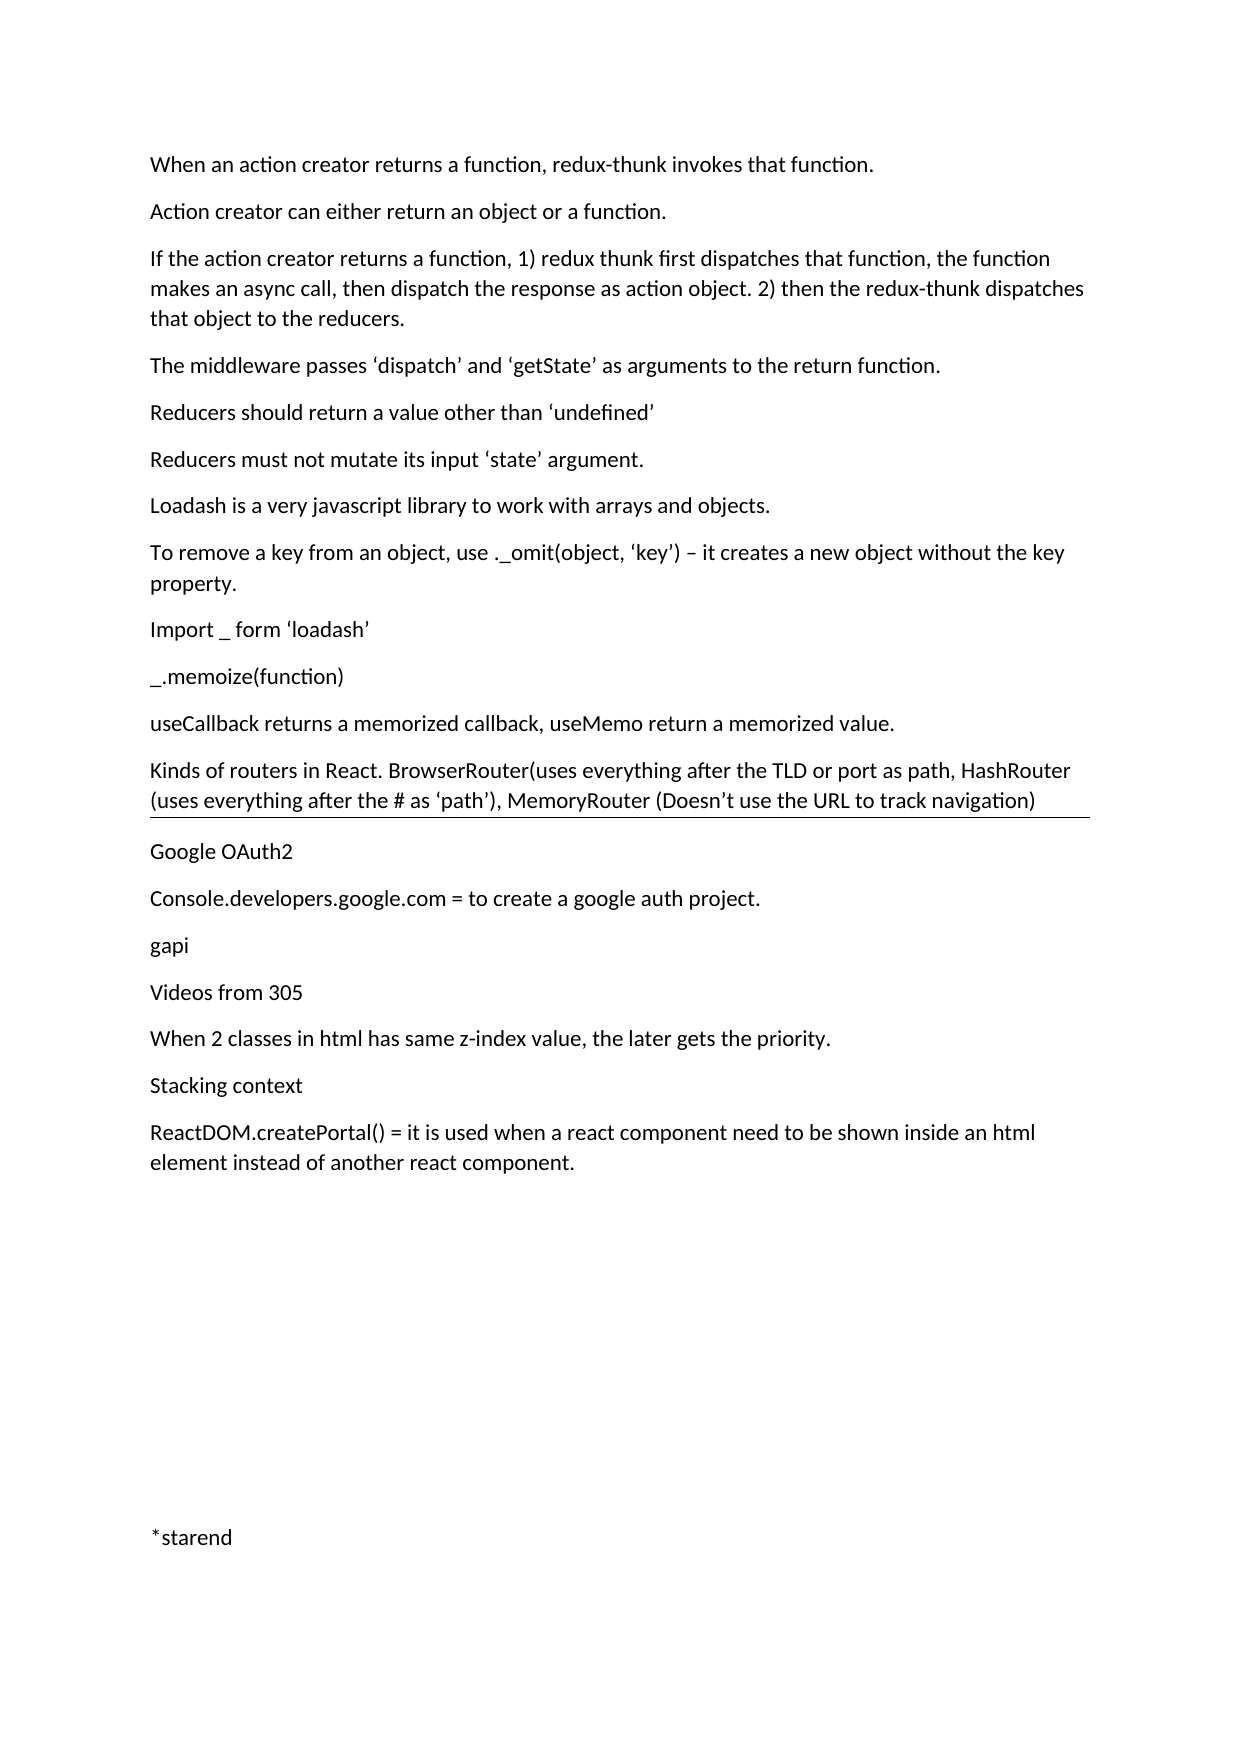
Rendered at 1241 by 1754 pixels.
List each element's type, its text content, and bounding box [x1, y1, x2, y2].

text Google OAuth2 [150, 837, 1090, 865]
text To remove a key from an object, use ._omit(object, ‘key’) – it creates a new object without the key property. [150, 538, 1090, 597]
text Kinds of routers in React. BrowserRouter(uses everything after the TLD or port as path, HashRouter (uses everything after the # as ‘path’), MemoryRouter (Doesn’t use the URL to track navigation) [150, 756, 1090, 817]
text Action creator can either return an object or a function. [150, 197, 1090, 225]
text Reducers should return a value other than ‘undefined’ [150, 398, 1090, 426]
text The middleware passes ‘dispatch’ and ‘getState’ as arguments to the return function. [150, 351, 1090, 379]
text ReactDOM.createPortal() = it is used when a react component need to be shown inside an html element instead of another react component. [150, 1118, 1090, 1176]
text *starend [150, 1523, 1090, 1551]
text Loadash is a very javascript library to work with arrays and objects. [150, 492, 1090, 520]
text Import _ form ‘loadash’ [150, 616, 1090, 644]
text useCallback returns a memorized callback, useMemo return a memorized value. [150, 709, 1090, 737]
text Stacking context [150, 1071, 1090, 1099]
text _.memoize(function) [150, 662, 1090, 691]
text When 2 classes in html has same z-index value, the later gets the priority. [150, 1024, 1090, 1052]
text Console.developers.google.com = to create a google auth project. [150, 884, 1090, 912]
text If the action creator returns a function, 1) redux thunk first dispatches that function, the function makes an async call, then dispatch the response as action object. 2) then the redux-thunk dispatches that object to the reducers. [150, 244, 1090, 332]
text When an action creator returns a function, redux-thunk invokes that function. [150, 150, 1090, 178]
text gapi [150, 931, 1090, 959]
text Reducers must not mutate its input ‘state’ argument. [150, 445, 1090, 473]
text Videos from 305 [150, 978, 1090, 1006]
